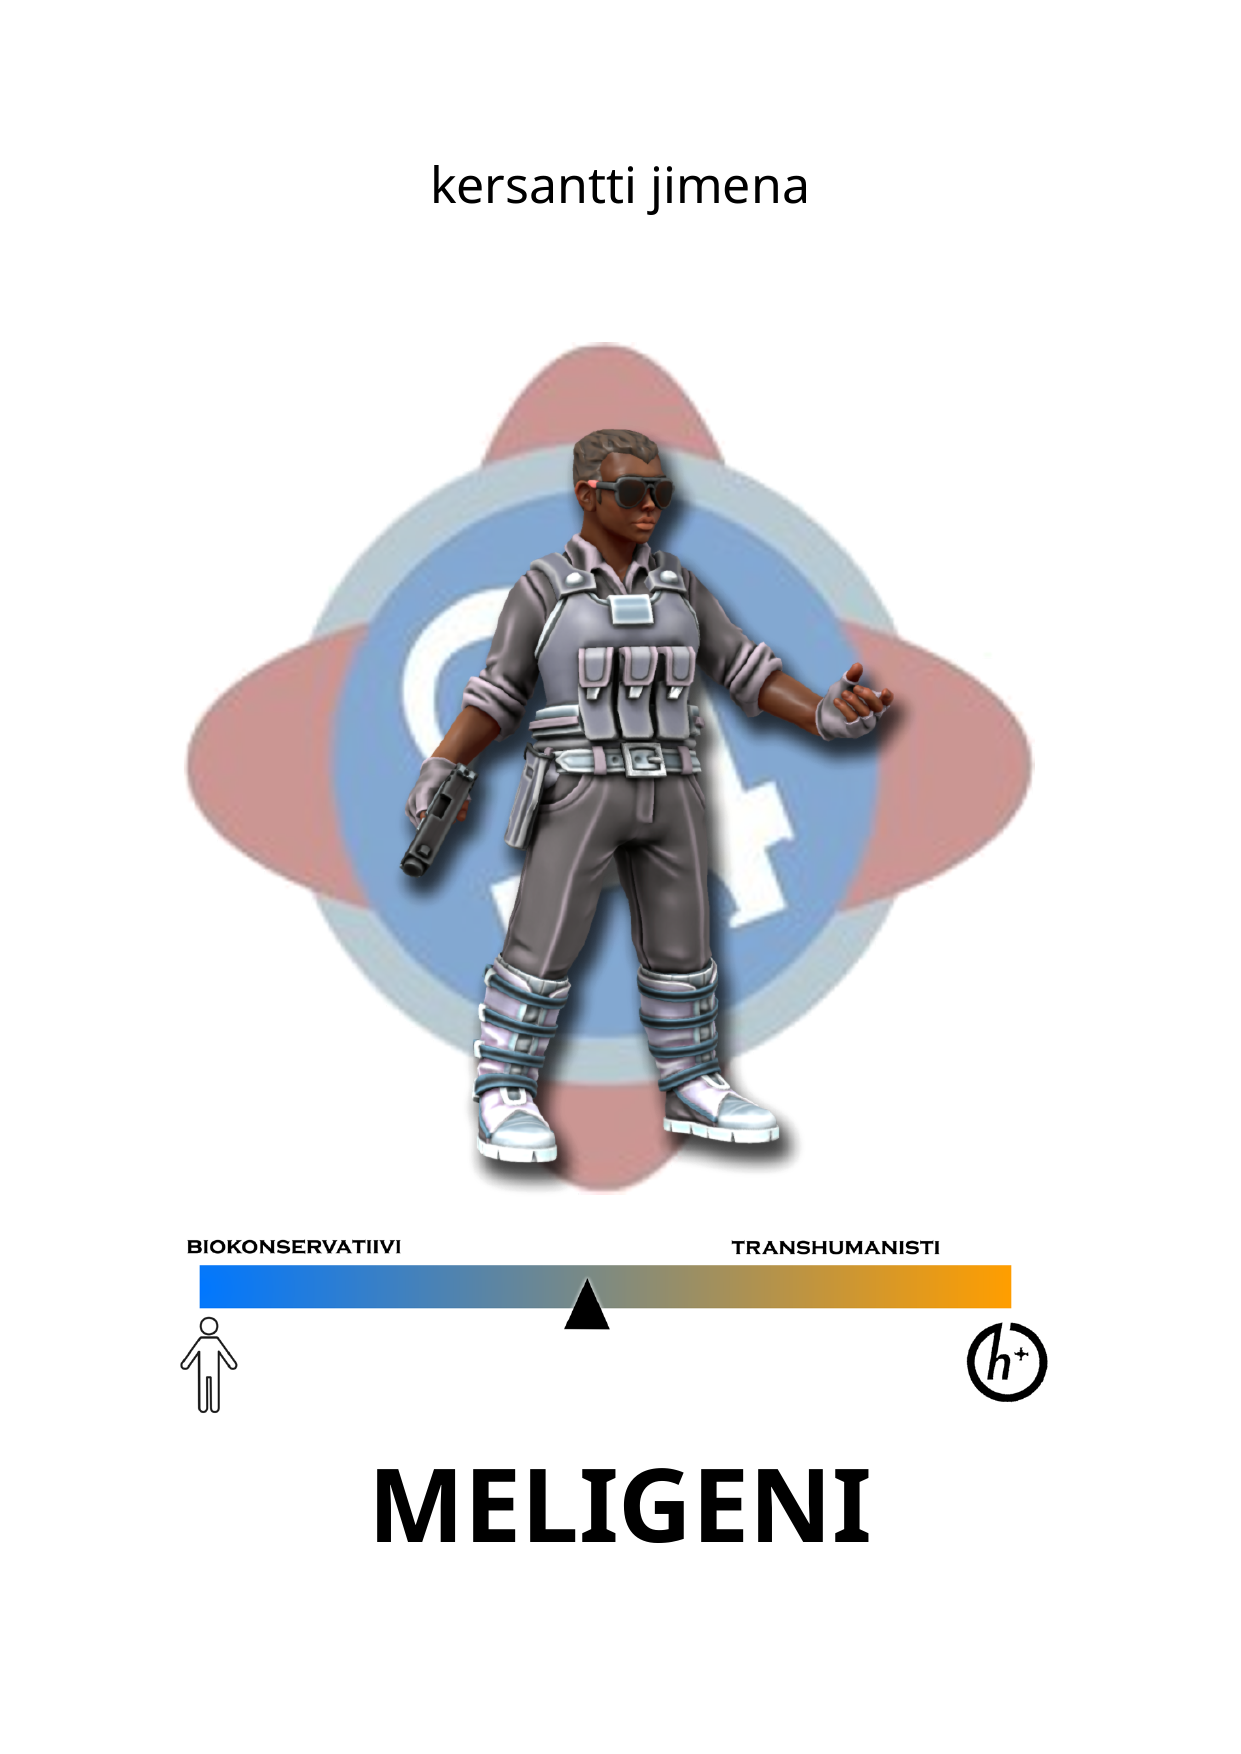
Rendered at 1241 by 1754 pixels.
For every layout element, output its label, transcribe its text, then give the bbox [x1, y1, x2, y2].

text kersantti jimena [150, 150, 1090, 218]
picture [170, 342, 1056, 1434]
